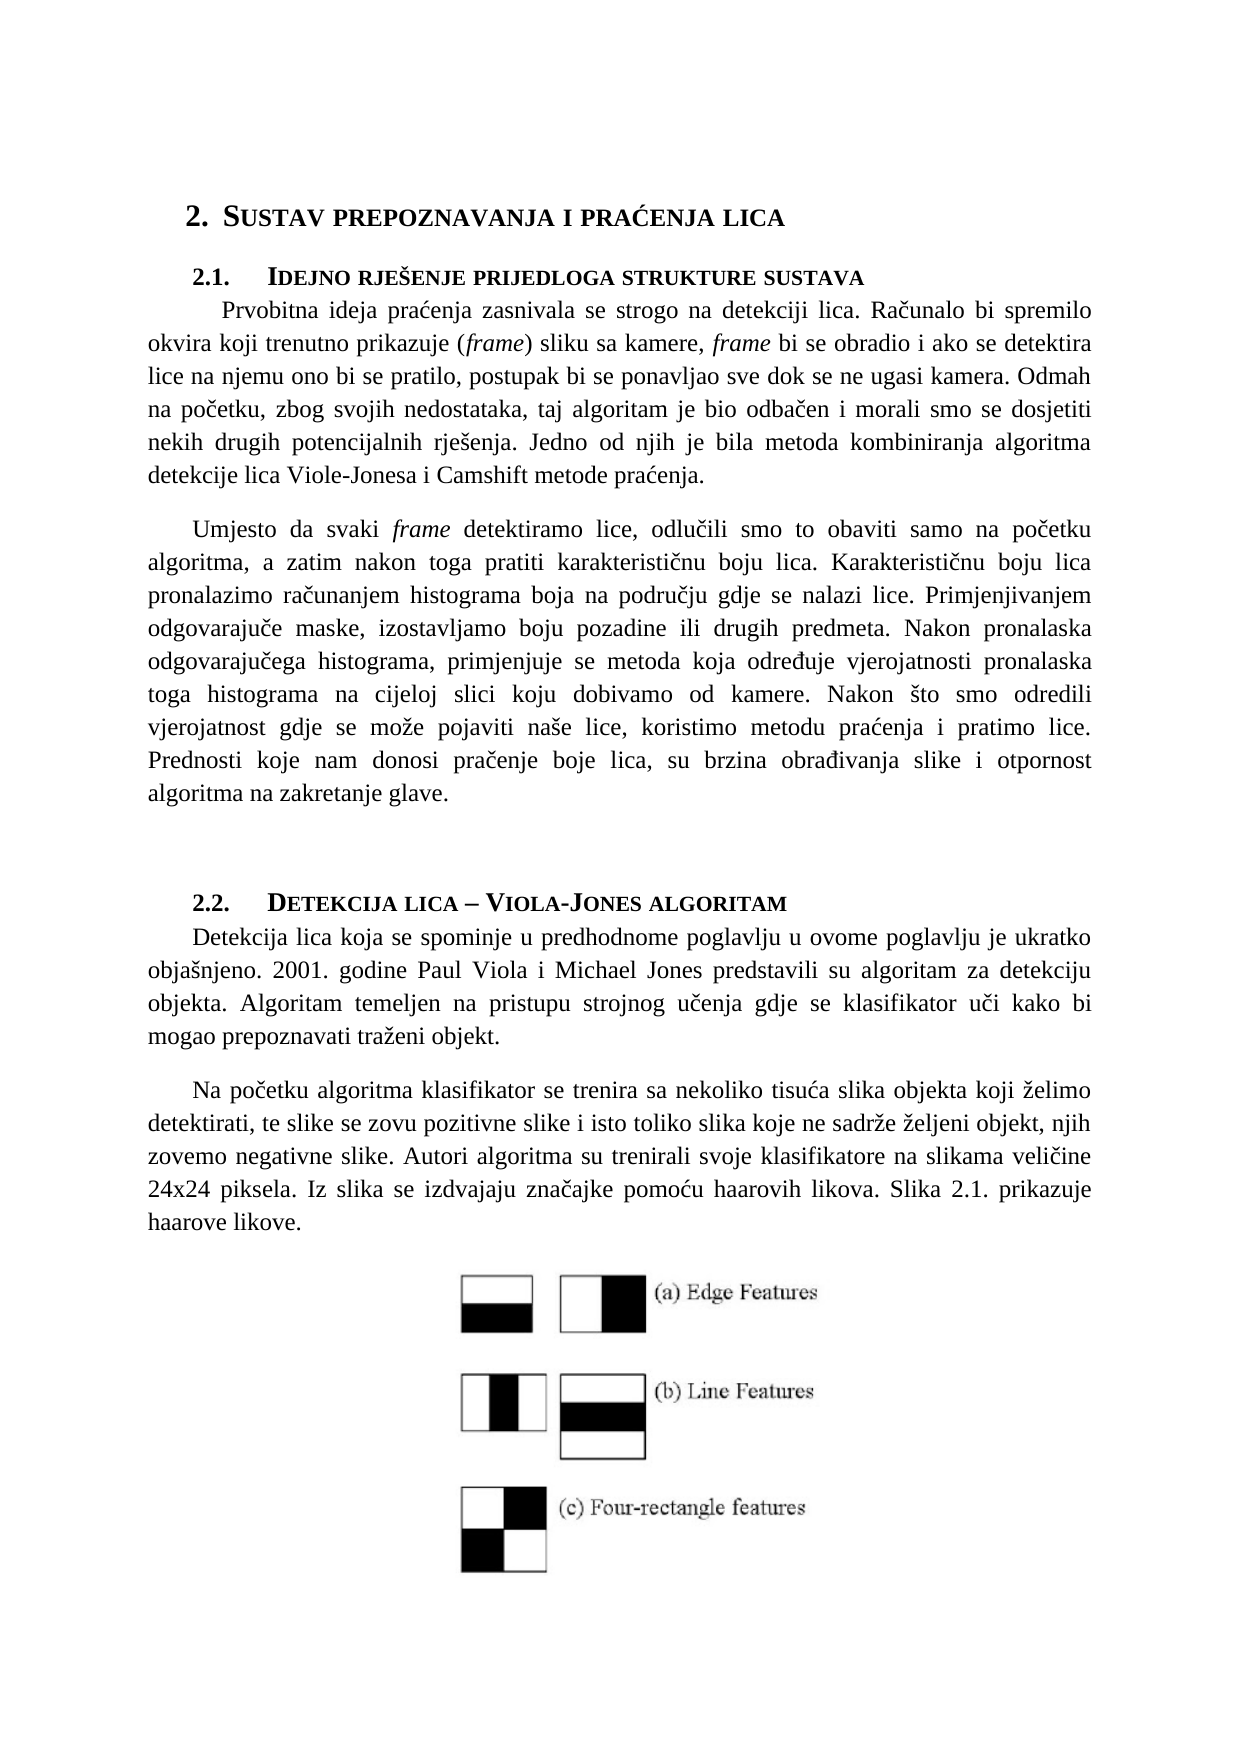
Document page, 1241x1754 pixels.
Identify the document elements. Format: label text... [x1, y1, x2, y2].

text Umjesto da svaki frame detektiramo lice, odlučili smo to obaviti samo na početku algoritma, a zatim nakon toga pratiti karakterističnu boju lica. Karakterističnu boju lica pronalazimo računanjem histograma boja na području gdje se nalazi lice. Primjenjivanjem odgovarajuče maske, izostavljamo boju pozadine ili drugih predmeta. Nakon pronalaska odgovarajučega histograma, primjenjuje se metoda koja određuje vjerojatnosti pronalaska toga histograma na cijeloj slici koju dobivamo od kamere. Nakon što smo odredili vjerojatnost gdje se može pojaviti naše lice, koristimo metodu praćenja i pratimo lice. Prednosti koje nam donosi pračenje boje lica, su brzina obrađivanja slike i otpornost algoritma na zakretanje glave. [148, 514, 1093, 807]
text Prvobitna ideja praćenja zasnivala se strogo na detekciji lica. Računalo bi spremilo okvira koji trenutno prikazuje (frame) sliku sa kamere, frame bi se obradio i ako se detektira lice na njemu ono bi se pratilo, postupak bi se ponavljao sve dok se ne ugasi kamera. Odmah na početku, zbog svojih nedostataka, taj algoritam je bio odbačen i morali smo se dosjetiti nekih drugih potencijalnih rješenja. Jedno od njih je bila metoda kombiniranja algoritma detekcije lica Viole-Jonesa i Camshift metode praćenja. [148, 295, 1093, 489]
picture [446, 1260, 839, 1594]
subtitle Sustav prepoznavanja i praćenja lica [185, 198, 1093, 233]
subtitle Detekcija lica – Viola-Jones algoritam [192, 886, 1093, 917]
text Na početku algoritma klasifikator se trenira sa nekoliko tisuća slika objekta koji želimo detektirati, te slike se zovu pozitivne slike i isto toliko slika koje ne sadrže željeni objekt, njih zovemo negativne slike. Autori algoritma su trenirali svoje klasifikatore na slikama veličine 24x24 piksela. Iz slika se izdvajaju značajke pomoću haarovih likova. Slika 2.1. prikazuje haarove likove. [148, 1075, 1093, 1236]
subtitle Idejno rješenje prijedloga strukture sustava [192, 260, 1093, 291]
text Detekcija lica koja se spominje u predhodnome poglavlju u ovome poglavlju je ukratko objašnjeno. 2001. godine Paul Viola i Michael Jones predstavili su algoritam za detekciju objekta. Algoritam temeljen na pristupu strojnog učenja gdje se klasifikator uči kako bi mogao prepoznavati traženi objekt. [148, 922, 1093, 1050]
